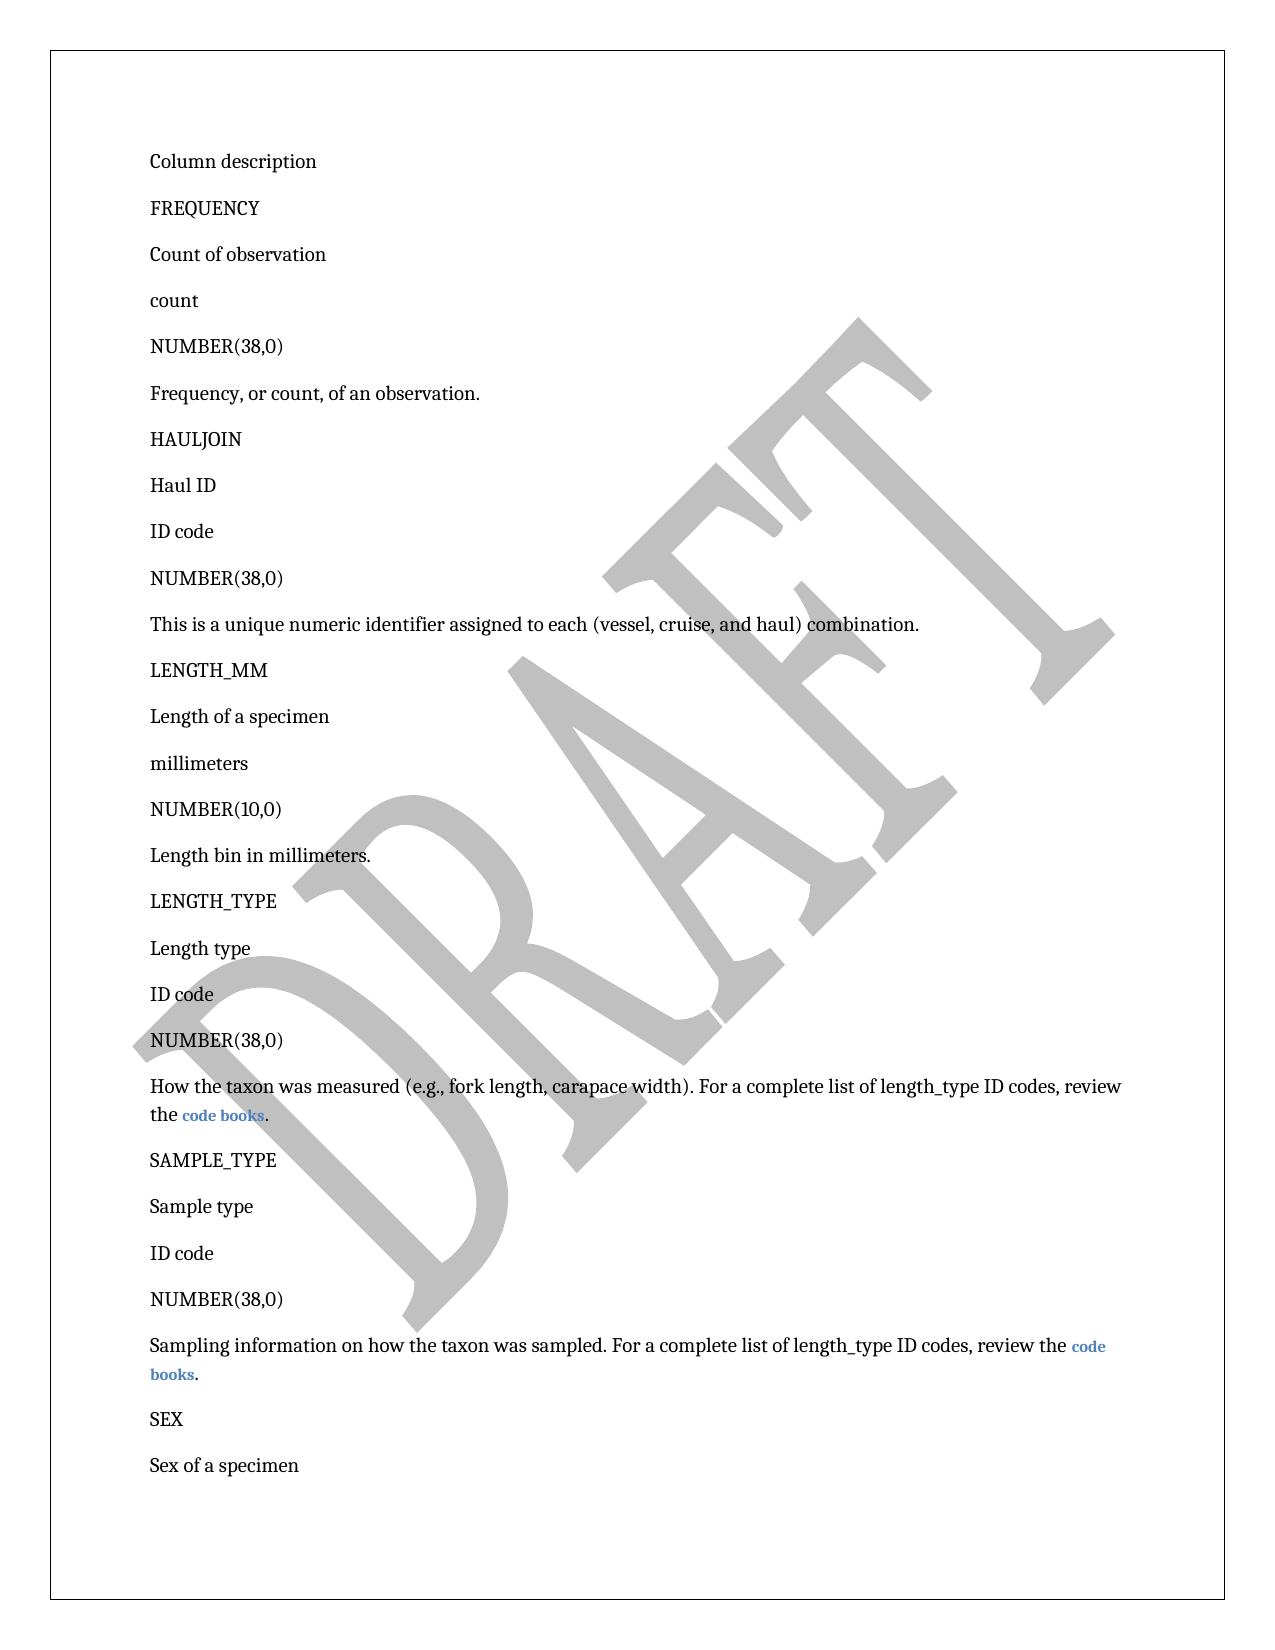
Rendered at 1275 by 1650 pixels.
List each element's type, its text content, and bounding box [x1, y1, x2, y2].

text NUMBER(10,0) [150, 797, 1125, 821]
text Sampling information on how the taxon was sampled. For a complete list of length_type ID codes, review the code books. [150, 1334, 1125, 1385]
text HAULJOIN [150, 427, 1125, 451]
text Sex of a specimen [150, 1454, 1125, 1478]
text This is a unique numeric identifier assigned to each (vessel, cruise, and haul) combination. [150, 612, 1125, 636]
text SEX [150, 1407, 1125, 1431]
text Frequency, or count, of an observation. [150, 381, 1125, 405]
text NUMBER(38,0) [150, 566, 1125, 590]
text Count of observation [150, 242, 1125, 266]
text LENGTH_MM [150, 659, 1125, 683]
text NUMBER(38,0) [150, 1029, 1125, 1053]
text Sample type [150, 1195, 1125, 1219]
text ID code [150, 520, 1125, 544]
text LENGTH_TYPE [150, 890, 1125, 914]
text Length bin in millimeters. [150, 844, 1125, 868]
text NUMBER(38,0) [150, 335, 1125, 359]
text Length of a specimen [150, 705, 1125, 729]
text Length type [150, 936, 1125, 960]
text ID code [150, 1241, 1125, 1265]
text NUMBER(38,0) [150, 1287, 1125, 1311]
text FREQUENCY [150, 196, 1125, 220]
text Column description [150, 150, 1125, 174]
text SAMPLE_TYPE [150, 1149, 1125, 1173]
text ID code [150, 982, 1125, 1006]
text count [150, 289, 1125, 313]
text Haul ID [150, 474, 1125, 498]
text millimeters [150, 751, 1125, 775]
text How the taxon was measured (e.g., fork length, carapace width). For a complete list of length_type ID codes, review the code books. [150, 1075, 1125, 1126]
